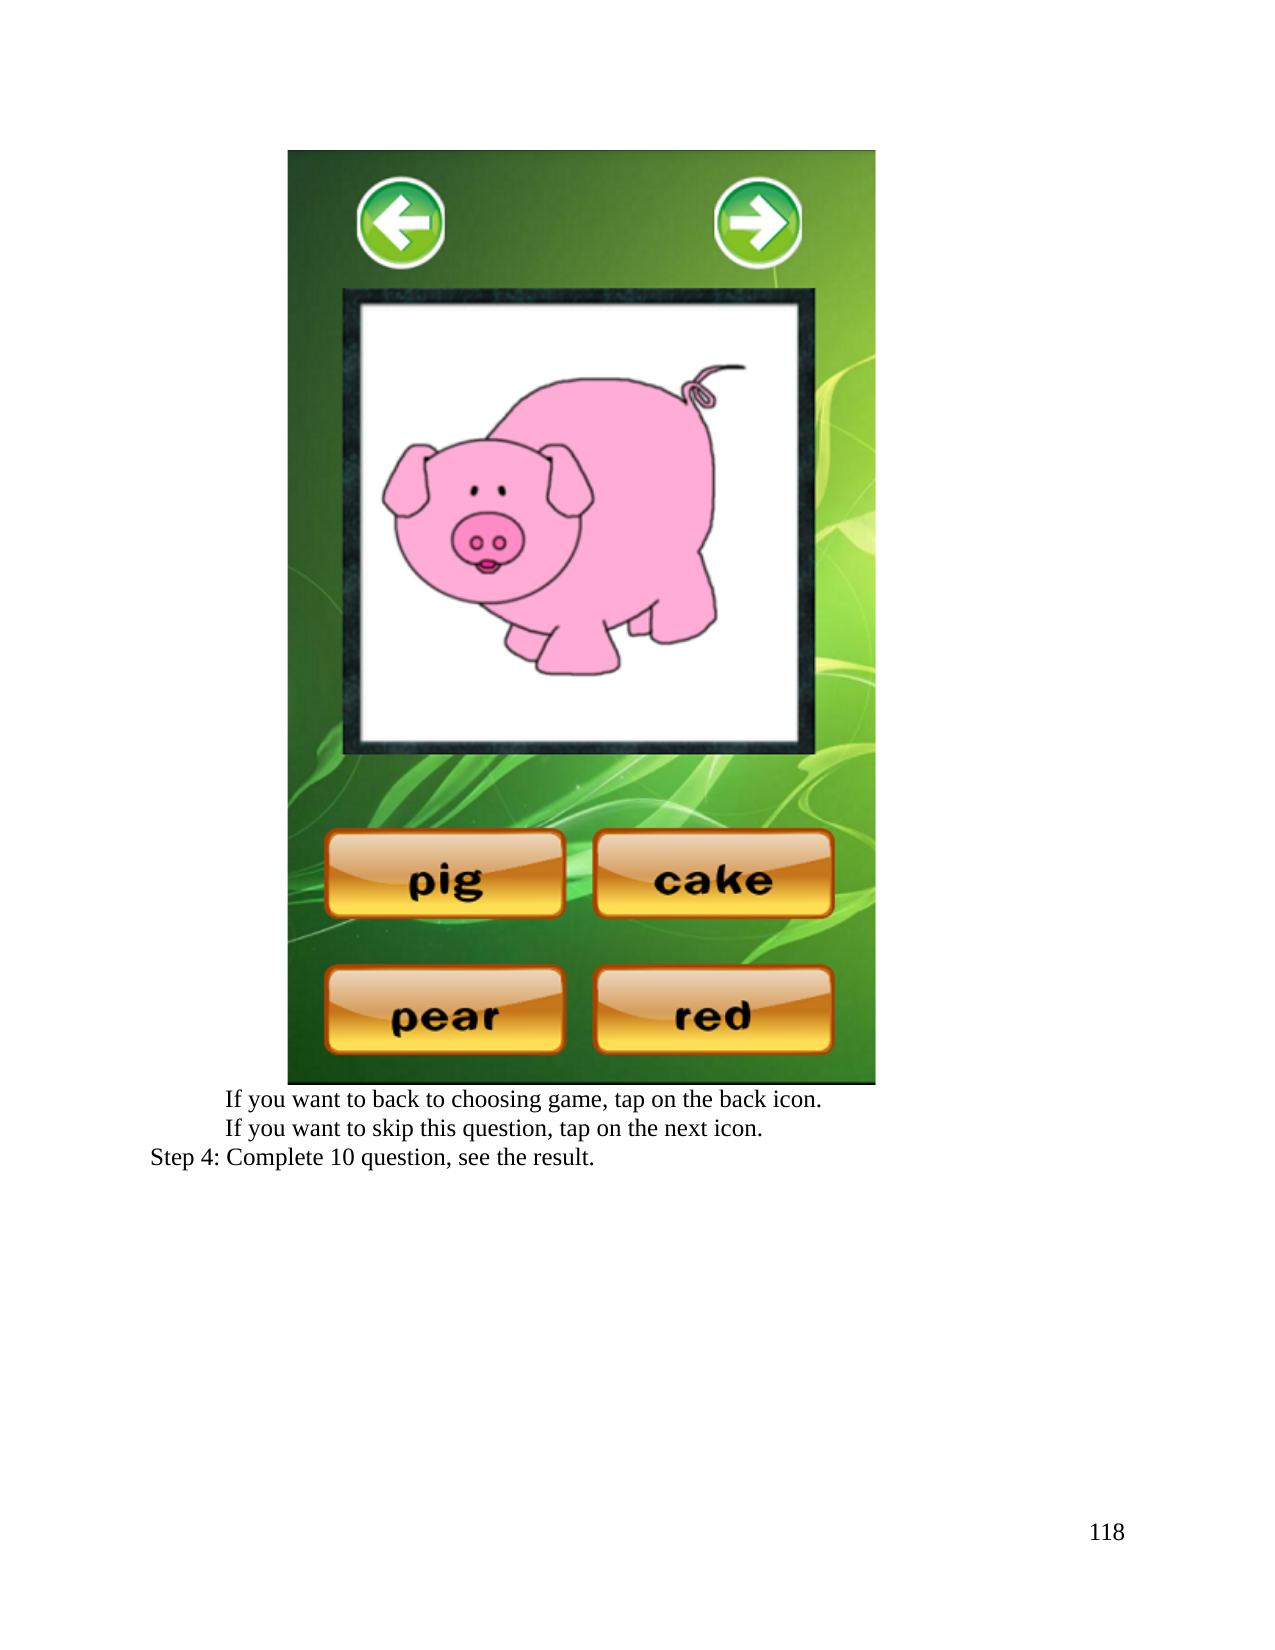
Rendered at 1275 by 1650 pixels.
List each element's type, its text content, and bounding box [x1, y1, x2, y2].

picture [287, 150, 879, 1085]
text If you want to skip this question, tap on the next icon. [150, 1113, 1125, 1142]
text Step 4: Complete 10 question, see the result. [150, 1142, 1125, 1171]
text If you want to back to choosing game, tap on the back icon. [150, 1084, 1125, 1113]
